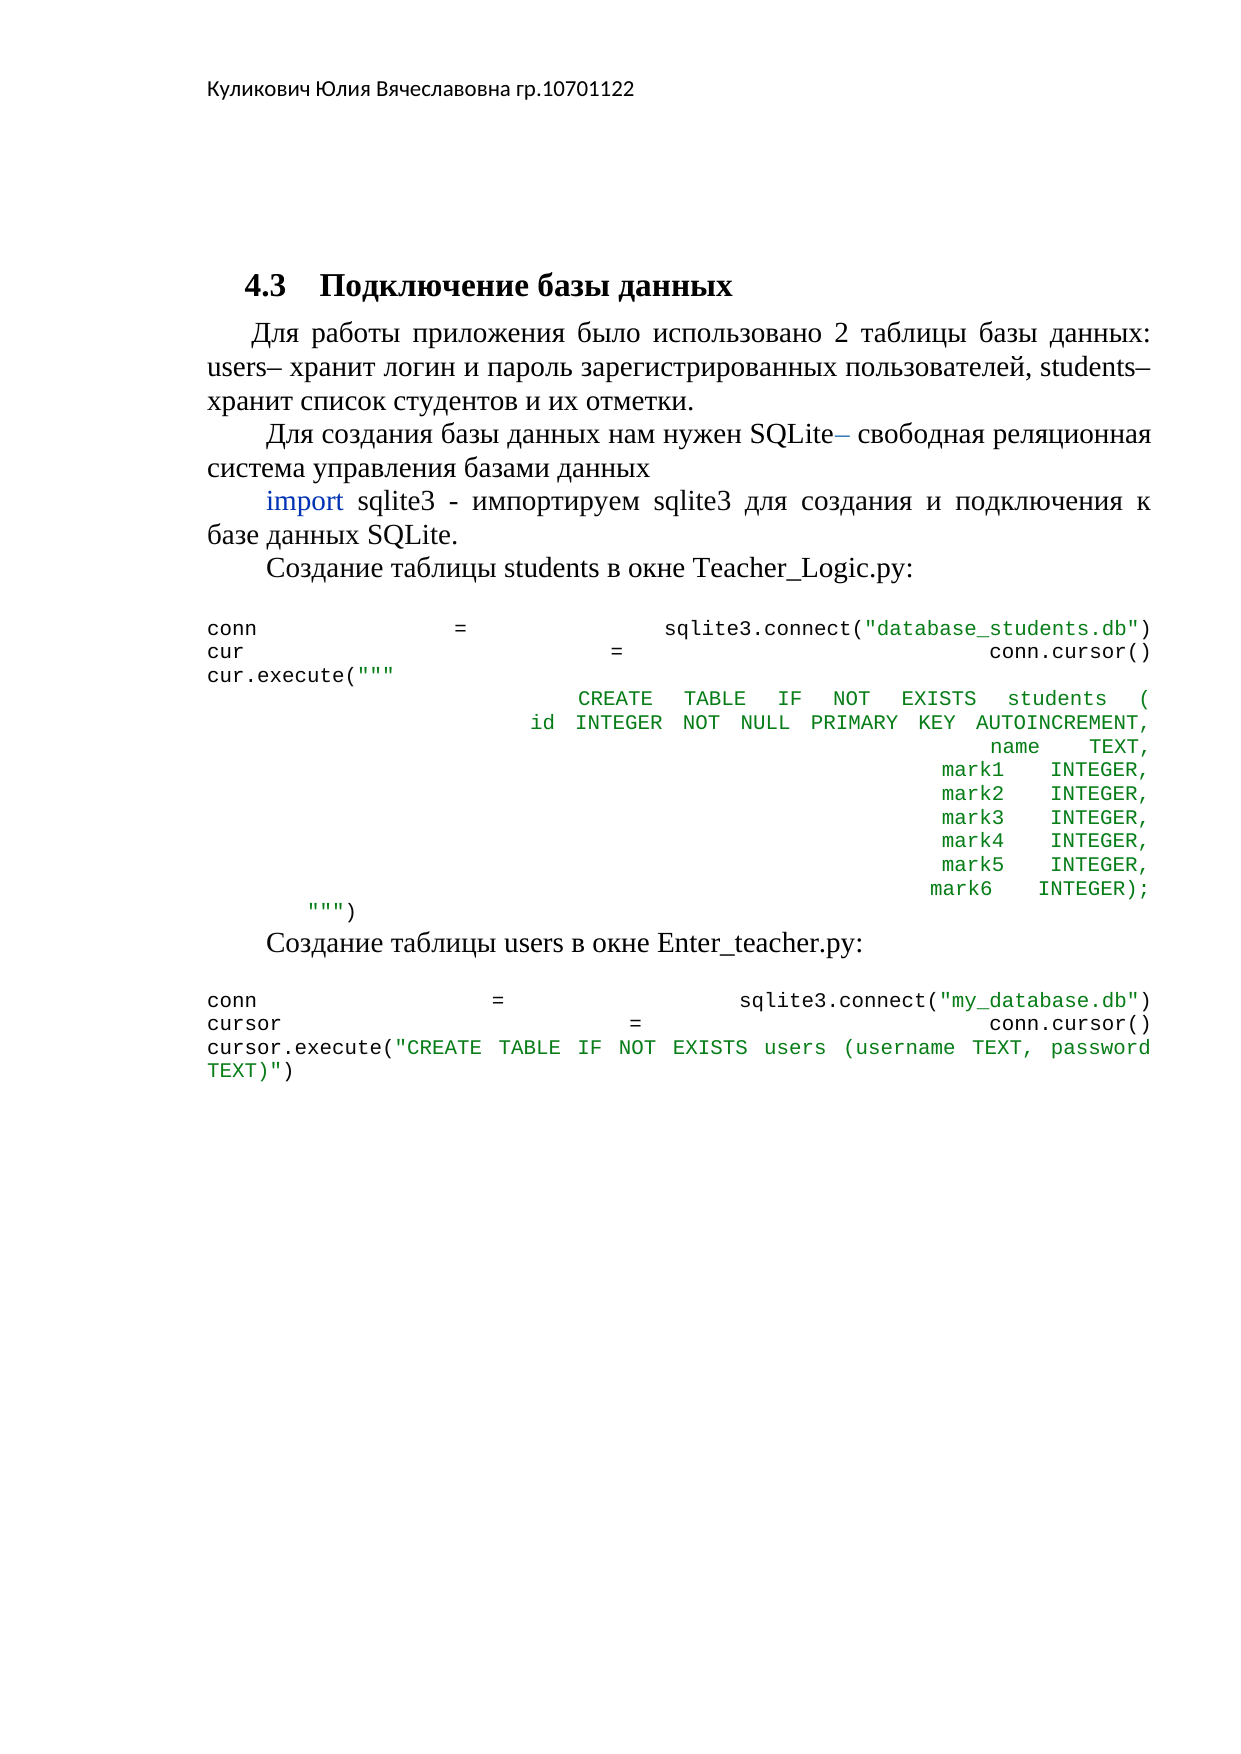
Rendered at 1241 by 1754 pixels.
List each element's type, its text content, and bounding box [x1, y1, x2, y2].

text conn = sqlite3.connect("database_students.db") cur = conn.cursor() cur.execute(""" CREATE TABLE IF NOT EXISTS students ( id INTEGER NOT NULL PRIMARY KEY AUTOINCREMENT, name TEXT, mark1 INTEGER, mark2 INTEGER, mark3 INTEGER, mark4 INTEGER, mark5 INTEGER, mark6 INTEGER); """) [207, 617, 1152, 925]
text Создание таблицы students в окне Teacher_Logic.py: [207, 550, 1152, 584]
text Создание таблицы users в окне Enter_teacher.py: [207, 925, 1152, 958]
subtitle Подключение базы данных [244, 265, 1152, 303]
text import sqlite3 - импортируем sqlite3 для создания и подключения к базе данных SQLite. [207, 483, 1152, 550]
text conn = sqlite3.connect("my_database.db") cursor = conn.cursor() cursor.execute("CREATE TABLE IF NOT EXISTS users (username TEXT, password TEXT)") [207, 989, 1152, 1084]
subtitle Для создания базы данных нам нужен SQLite– свободная реляционная система управления базами данных [207, 416, 1152, 483]
text Для работы приложения было использовано 2 таблицы базы данных: users– хранит логин и пароль зарегистрированных пользователей, students– хранит список студентов и их отметки. [207, 316, 1152, 416]
